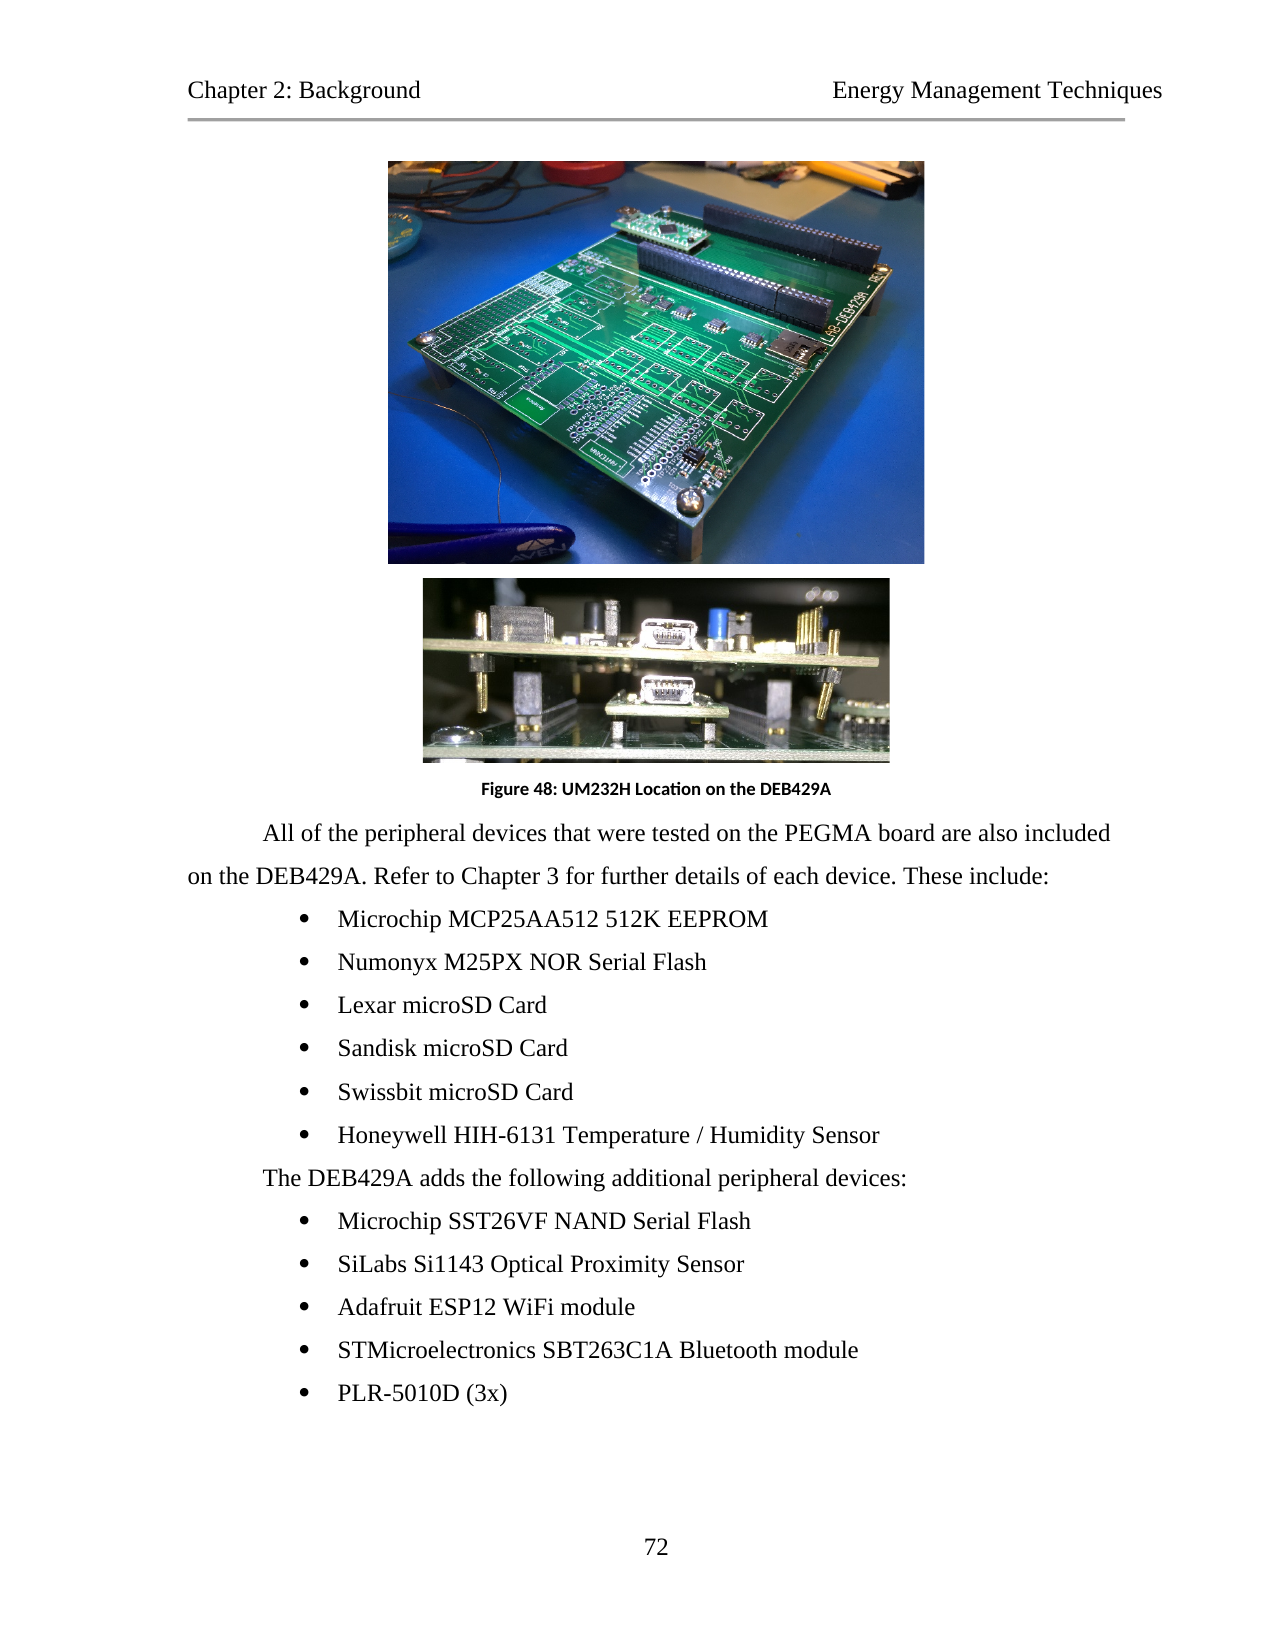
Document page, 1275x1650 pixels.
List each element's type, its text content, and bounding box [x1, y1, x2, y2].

picture [388, 161, 925, 564]
list Lexar microSD Card [300, 990, 1125, 1019]
list Honeywell HIH-6131 Temperature / Humidity Sensor [300, 1120, 1125, 1148]
text All of the peripheral devices that were tested on the PEGMA board are also included on the DEB429A. Refer to Chapter 3 for further details of each device. These include: [187, 818, 1125, 890]
list Adafruit ESP12 WiFi module [300, 1292, 1125, 1321]
text The DEB429A adds the following additional peripheral devices: [187, 1163, 1125, 1192]
list Swissbit microSD Card [300, 1077, 1125, 1105]
list Sandisk microSD Card [300, 1033, 1125, 1062]
list Microchip SST26VF NAND Serial Flash [300, 1206, 1125, 1235]
list Microchip MCP25AA512 512K EEPROM [300, 904, 1125, 933]
list PLR-5010D (3x) [300, 1378, 1125, 1407]
list STMicroelectronics SBT263C1A Bluetooth module [300, 1335, 1125, 1364]
text Figure 48: UM232H Location on the DEB429A [187, 777, 1125, 800]
list SiLabs Si1143 Optical Proximity Sensor [300, 1249, 1125, 1278]
picture [422, 578, 890, 763]
list Numonyx M25PX NOR Serial Flash [300, 947, 1125, 976]
